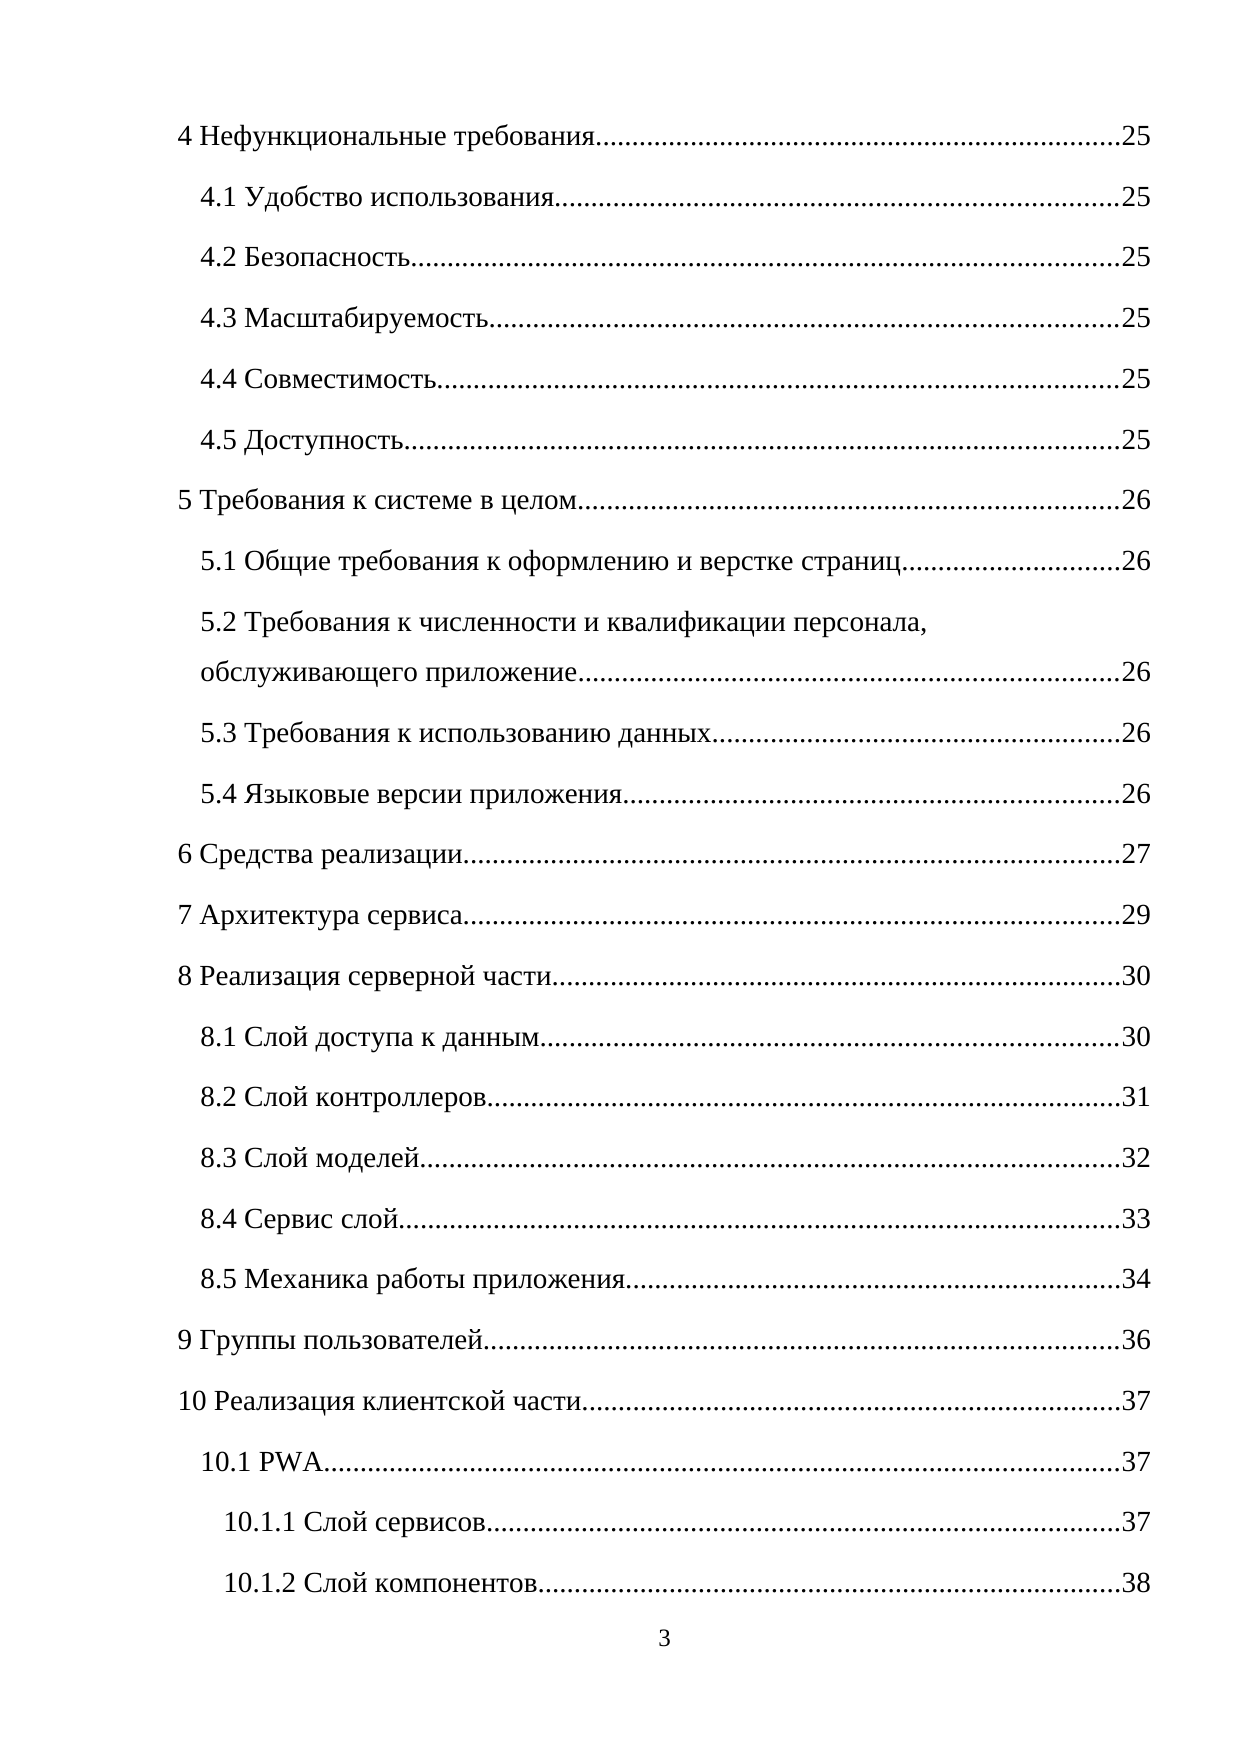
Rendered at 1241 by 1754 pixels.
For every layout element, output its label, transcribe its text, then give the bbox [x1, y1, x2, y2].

text 10.1.2 Слой компонентов 38 [223, 1565, 1152, 1599]
text 8.3 Слой моделей 32 [200, 1140, 1152, 1174]
text 8.2 Слой контроллеров 31 [200, 1079, 1152, 1113]
text 4.3 Масштабируемость 25 [200, 300, 1152, 334]
text 7 Архитектура сервиса 29 [177, 897, 1152, 931]
text 8 Реализация серверной части 30 [177, 958, 1152, 991]
text 8.4 Сервис слой 33 [200, 1201, 1152, 1234]
text 5 Требования к системе в целом 26 [177, 482, 1152, 516]
text 10 Реализация клиентской части 37 [177, 1383, 1152, 1417]
text 9 Группы пользователей 36 [177, 1322, 1152, 1356]
text 10.1 PWA 37 [200, 1444, 1152, 1477]
text 10.1.1 Слой сервисов 37 [223, 1504, 1152, 1538]
text 5.2 Требования к численности и квалификации персонала, обслуживающего приложение 26 [200, 604, 1152, 688]
text 5.4 Языковые версии приложения 26 [200, 776, 1152, 809]
text 5.3 Требования к использованию данных 26 [200, 715, 1152, 748]
text 4.2 Безопасность 25 [200, 239, 1152, 273]
text 4.4 Совместимость 25 [200, 361, 1152, 394]
text 8.5 Механика работы приложения 34 [200, 1262, 1152, 1295]
text 6 Средства реализации 27 [177, 836, 1152, 870]
text 4.1 Удобство использования 25 [200, 179, 1152, 212]
text 5.1 Общие требования к оформлению и верстке страниц 26 [200, 543, 1152, 577]
text 4.5 Доступность 25 [200, 422, 1152, 455]
text 4 Нефункциональные требования 25 [177, 118, 1152, 152]
text 8.1 Слой доступа к данным 30 [200, 1019, 1152, 1052]
